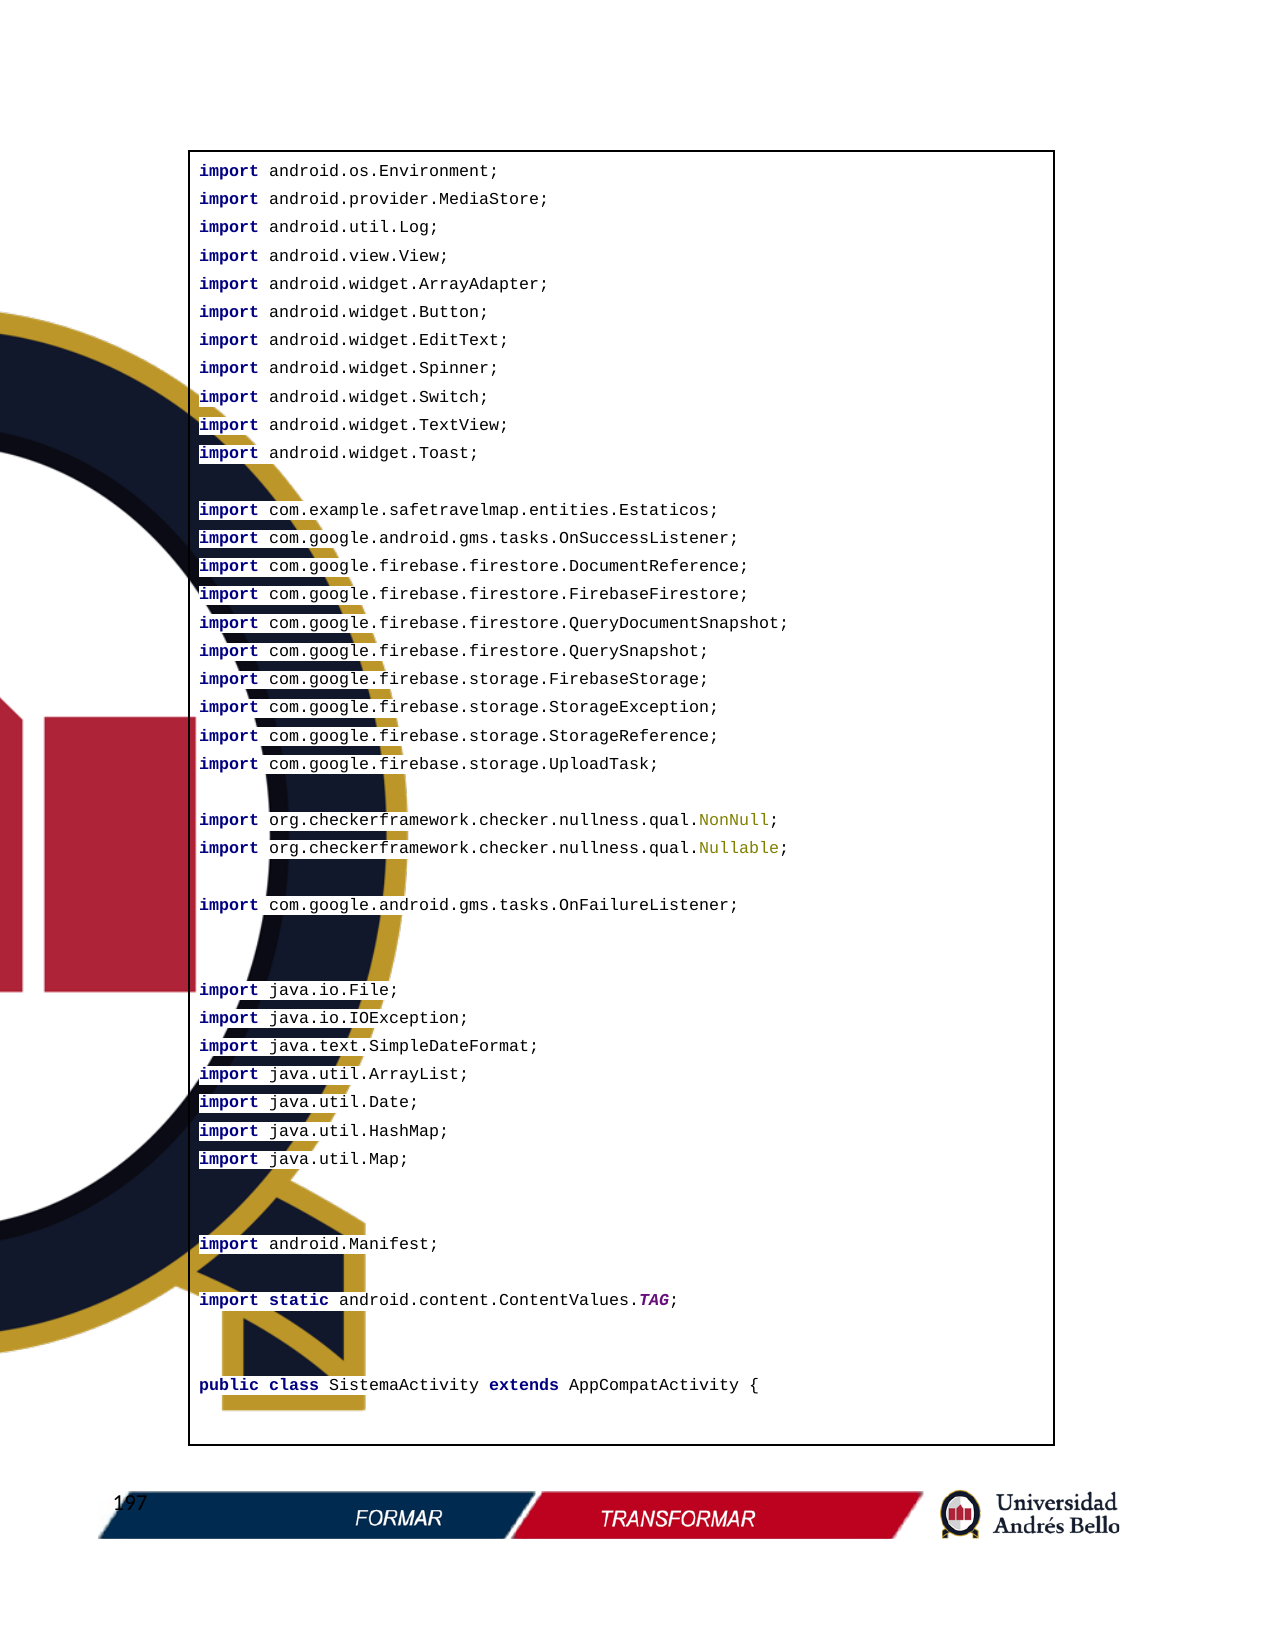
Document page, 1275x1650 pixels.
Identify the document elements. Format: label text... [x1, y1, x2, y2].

picture [0, 299, 188, 1423]
picture [97, 1489, 1120, 1539]
